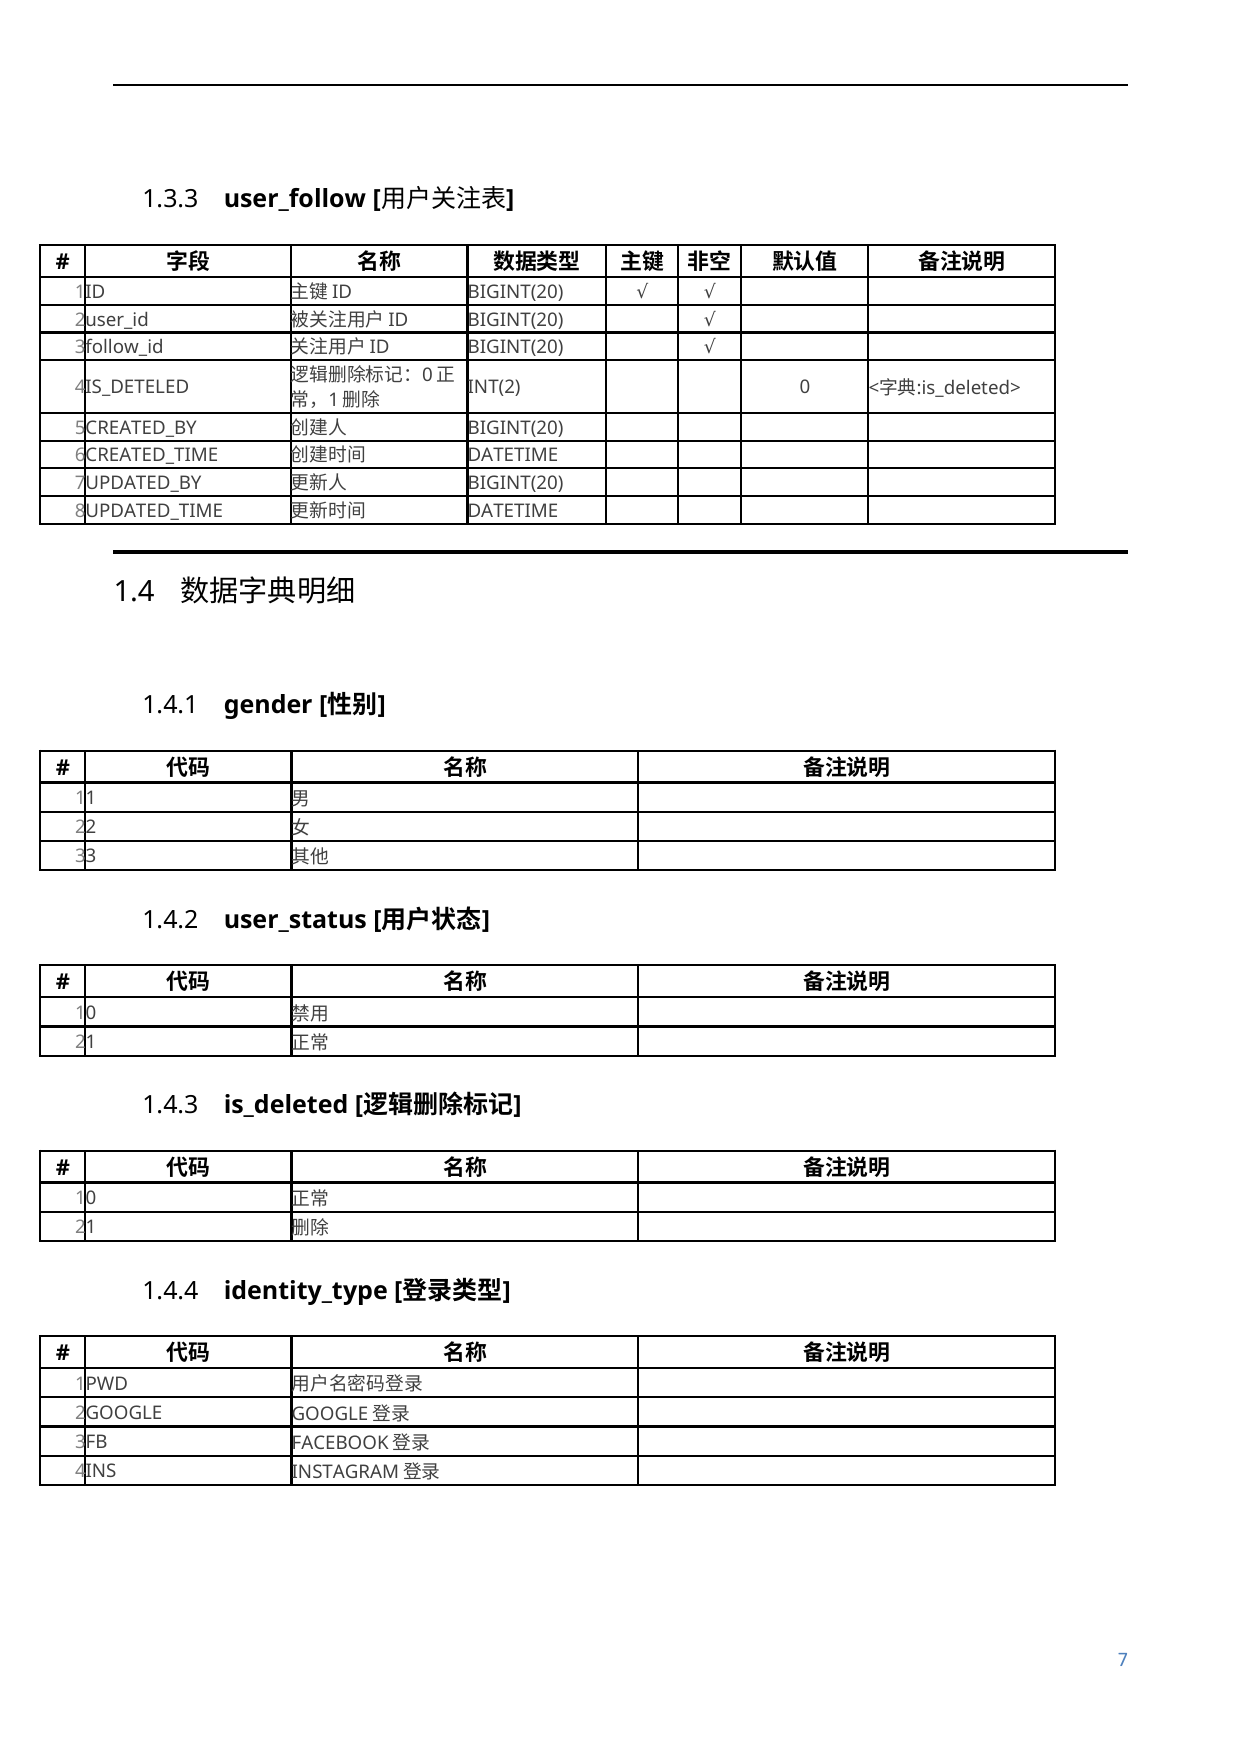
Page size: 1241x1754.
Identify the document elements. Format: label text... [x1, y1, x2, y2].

table_header # [41, 1337, 84, 1367]
table_cell [639, 784, 1054, 811]
table_cell [869, 469, 1054, 495]
table_cell 2 [86, 813, 290, 840]
table_cell [679, 442, 740, 467]
table_header 备注说明 [639, 1337, 1054, 1367]
table_header 名称 [293, 752, 637, 781]
table_cell [679, 361, 740, 412]
table_cell IS_DETELED [86, 361, 290, 412]
table_cell [639, 998, 1054, 1025]
subtitle is_deleted [逻辑删除标记] [142, 1069, 1128, 1137]
table_header 主键 [607, 246, 677, 276]
table_cell FACEBOOK登录 [293, 1428, 637, 1455]
table_header 代码 [86, 752, 290, 781]
table_cell DATETIME [469, 497, 605, 522]
table_header 代码 [86, 966, 290, 996]
table_cell 其他 [293, 842, 637, 869]
table_header # [41, 966, 84, 996]
table_cell [607, 306, 677, 331]
table_cell [639, 1028, 1054, 1054]
table_cell 3 [41, 842, 84, 869]
table_header 默认值 [742, 246, 867, 276]
table_cell PWD [86, 1369, 290, 1396]
table_cell BIGINT(20) [469, 278, 605, 304]
subtitle user_status [用户状态] [142, 884, 1128, 952]
table_cell [607, 361, 677, 412]
table_cell <字典:is_deleted> [869, 361, 1054, 412]
table_header 数据类型 [469, 246, 605, 276]
table_header 非空 [679, 246, 740, 276]
table_cell 0 [86, 1184, 290, 1211]
table_cell [639, 1213, 1054, 1240]
table_cell [869, 414, 1054, 440]
table_cell 逻辑删除标记：0正常，1删除 [292, 361, 466, 412]
table_cell DATETIME [469, 442, 605, 467]
table_cell 4 [41, 361, 84, 412]
table_cell [742, 442, 867, 467]
table_cell [607, 497, 677, 522]
table_cell ID [86, 278, 290, 304]
table_cell GOOGLE [86, 1398, 290, 1425]
table_cell [869, 497, 1054, 522]
table_cell 0 [86, 998, 290, 1025]
table_cell 主键ID [292, 278, 466, 304]
table_cell 1 [86, 1213, 290, 1240]
table_cell INT(2) [469, 361, 605, 412]
table_header 备注说明 [869, 246, 1054, 276]
table_cell [742, 469, 867, 495]
table_cell 1 [41, 784, 84, 811]
subtitle user_follow [用户关注表] [142, 164, 1128, 232]
table_header 备注说明 [639, 1152, 1054, 1181]
table_cell √ [679, 334, 740, 359]
table_cell [639, 1428, 1054, 1455]
table_header 名称 [293, 966, 637, 996]
table_cell 女 [293, 813, 637, 840]
table_cell [742, 497, 867, 522]
table_cell BIGINT(20) [469, 334, 605, 359]
table_cell user_id [86, 306, 290, 331]
table_cell 1 [41, 278, 84, 304]
table_header # [41, 246, 84, 276]
subtitle identity_type [登录类型] [142, 1254, 1128, 1322]
table_cell UPDATED_BY [86, 469, 290, 495]
table_cell 2 [41, 1398, 84, 1425]
table_header # [41, 1152, 84, 1181]
table_cell 2 [41, 1213, 84, 1240]
table_cell 6 [41, 442, 84, 467]
table_cell FB [86, 1428, 290, 1455]
table_cell [742, 306, 867, 331]
table_cell 正常 [293, 1184, 637, 1211]
table_cell 被关注用户ID [292, 306, 466, 331]
table_cell GOOGLE登录 [293, 1398, 637, 1425]
table_cell [607, 414, 677, 440]
table_cell [607, 442, 677, 467]
table_cell [869, 278, 1054, 304]
table_cell CREATED_TIME [86, 442, 290, 467]
table_header 代码 [86, 1337, 290, 1367]
table_header 名称 [292, 246, 466, 276]
table_cell CREATED_BY [86, 414, 290, 440]
table_cell follow_id [86, 334, 290, 359]
table_cell 1 [86, 1028, 290, 1054]
table_cell BIGINT(20) [469, 469, 605, 495]
table_cell 2 [41, 306, 84, 331]
table_cell INS [86, 1457, 290, 1484]
table_cell UPDATED_TIME [86, 497, 290, 522]
table_cell [639, 842, 1054, 869]
table_cell [607, 334, 677, 359]
subtitle gender [性别] [142, 669, 1128, 737]
table_cell 1 [41, 1184, 84, 1211]
table_cell 1 [41, 998, 84, 1025]
table_cell √ [607, 278, 677, 304]
table_header 备注说明 [639, 966, 1054, 996]
table_cell [679, 414, 740, 440]
table_cell 关注用户ID [292, 334, 466, 359]
table_cell [742, 414, 867, 440]
table_cell 正常 [293, 1028, 637, 1054]
table_header 名称 [293, 1337, 637, 1367]
table_cell [639, 813, 1054, 840]
table_cell 4 [41, 1457, 84, 1484]
table_cell [639, 1457, 1054, 1484]
table_cell [869, 334, 1054, 359]
table_header 代码 [86, 1152, 290, 1181]
table_cell 0 [742, 361, 867, 412]
table_cell 1 [86, 784, 290, 811]
table_cell 更新人 [292, 469, 466, 495]
table_cell 创建人 [292, 414, 466, 440]
table_cell [639, 1369, 1054, 1396]
table_cell 更新时间 [292, 497, 466, 522]
table_cell INSTAGRAM登录 [293, 1457, 637, 1484]
table_cell 禁用 [293, 998, 637, 1025]
table_header 字段 [86, 246, 290, 276]
table_cell [679, 469, 740, 495]
table_cell 创建时间 [292, 442, 466, 467]
table_cell 用户名密码登录 [293, 1369, 637, 1396]
subtitle 数据字典明细 [113, 554, 1128, 624]
table_cell 男 [293, 784, 637, 811]
table_cell [869, 306, 1054, 331]
table_cell 7 [41, 469, 84, 495]
table_cell 1 [41, 1369, 84, 1396]
table_header 备注说明 [639, 752, 1054, 781]
table_cell √ [679, 278, 740, 304]
table_cell [742, 334, 867, 359]
table_cell 2 [41, 813, 84, 840]
table_cell 2 [41, 1028, 84, 1054]
table_cell [639, 1184, 1054, 1211]
table_cell [607, 469, 677, 495]
table_header 名称 [293, 1152, 637, 1181]
table_cell √ [679, 306, 740, 331]
table_cell 3 [41, 1428, 84, 1455]
table_cell [869, 442, 1054, 467]
table_cell [742, 278, 867, 304]
table_cell 3 [41, 334, 84, 359]
table_cell BIGINT(20) [469, 414, 605, 440]
table_cell 3 [86, 842, 290, 869]
table_header # [41, 752, 84, 781]
table_cell 8 [41, 497, 84, 522]
table_cell [679, 497, 740, 522]
table_cell BIGINT(20) [469, 306, 605, 331]
table_cell [639, 1398, 1054, 1425]
table_cell 删除 [293, 1213, 637, 1240]
table_cell 5 [41, 414, 84, 440]
